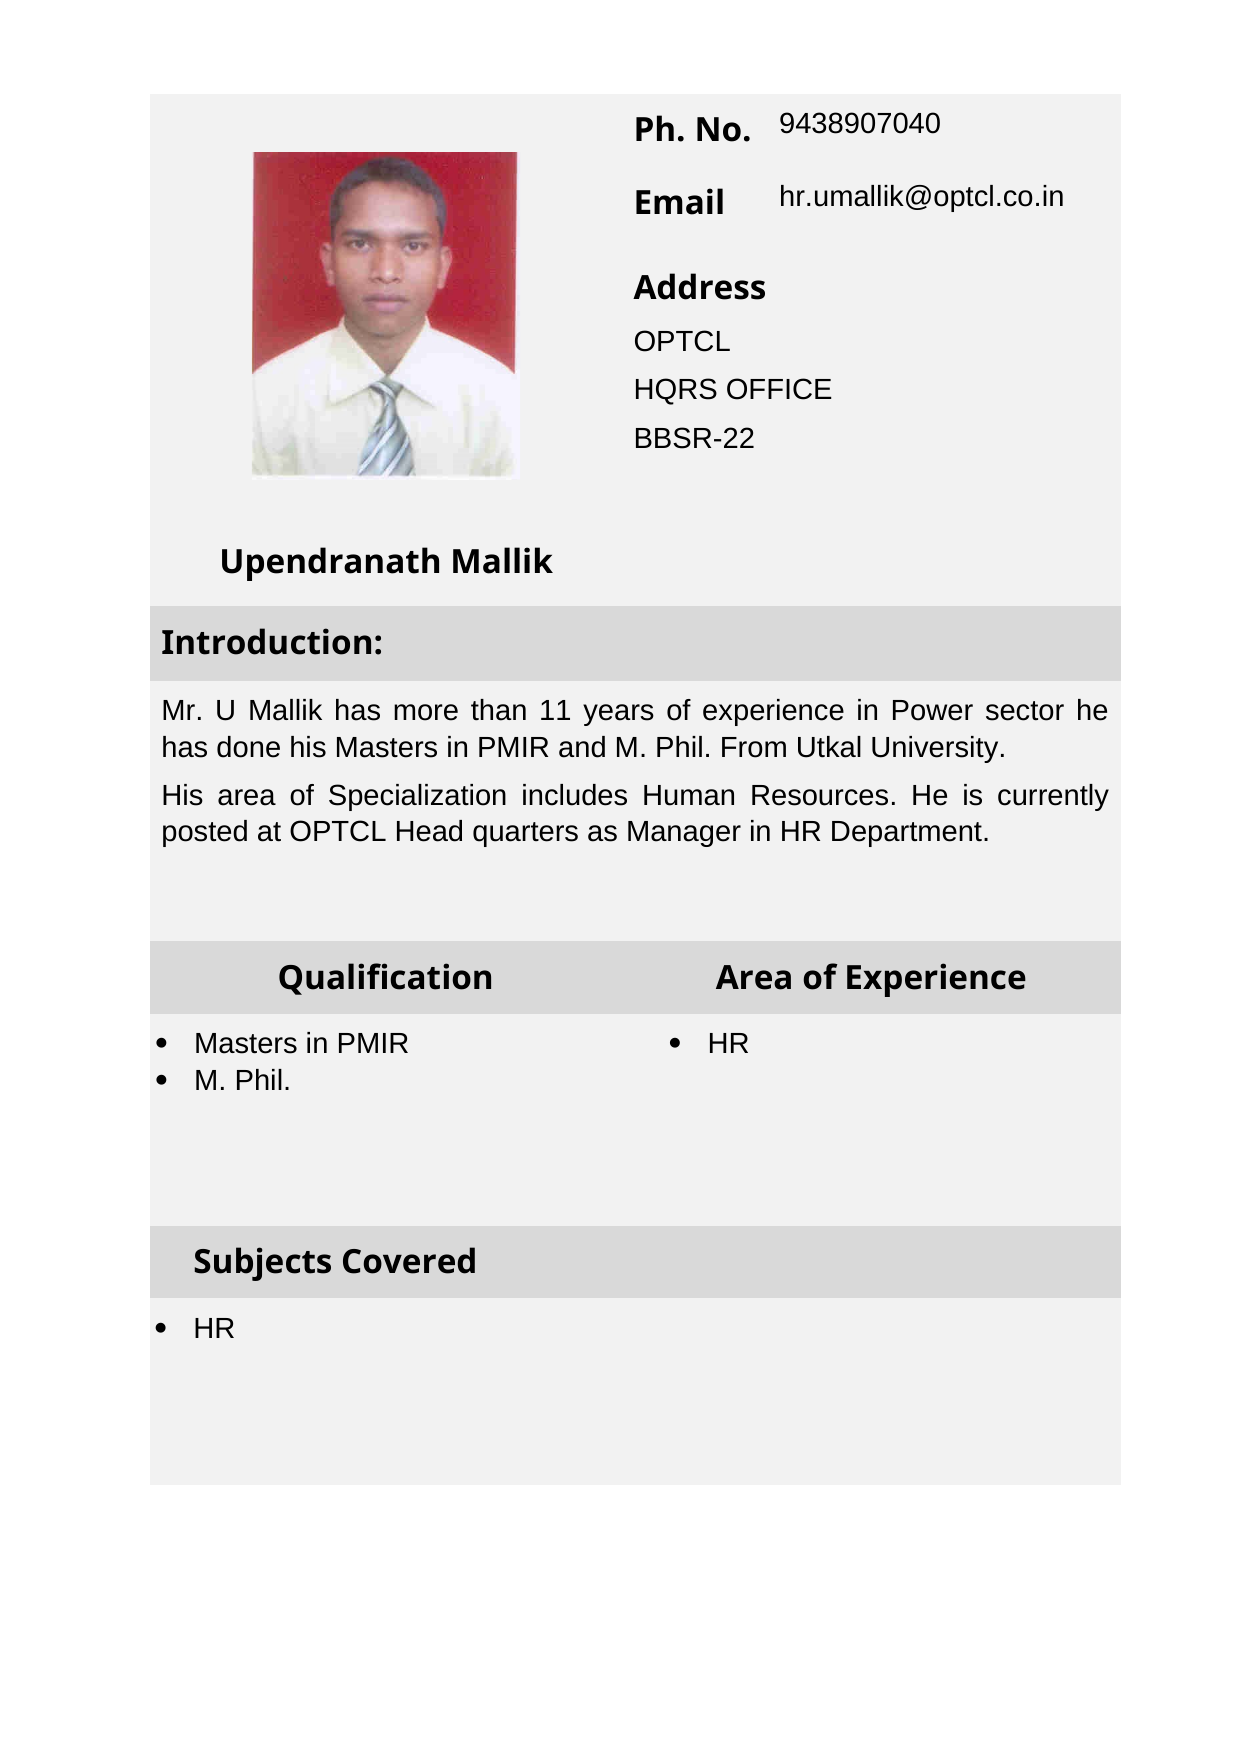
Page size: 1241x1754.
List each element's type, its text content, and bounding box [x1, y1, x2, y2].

table_cell Email [622, 166, 768, 239]
table_cell OPTCL HQRS OFFICE BBSR-22 [622, 311, 1121, 606]
picture [251, 152, 521, 480]
table_cell Mr. U Mallik has more than 11 years of experience in Power sector he has done his Masters in PMIR and M. Phil. From Utkal University. His area of Specialization includes Human Resources. He is currently posted at OPTCL Head quarters as Manager in HR Department. [150, 681, 1121, 941]
table_cell HR [150, 1298, 1121, 1485]
table_header Ph. No. [622, 94, 768, 166]
table_cell Qualification [150, 941, 621, 1014]
table_cell Masters in PMIR M. Phil. [150, 1014, 621, 1226]
table_cell Introduction: [150, 606, 1121, 681]
table_cell Area of Experience [621, 941, 1121, 1014]
table_cell Upendranath Mallik [150, 538, 622, 606]
table_cell hr.umallik@optcl.co.in [768, 166, 1121, 239]
table_cell Subjects Covered [150, 1226, 1121, 1298]
table_header 9438907040 [768, 94, 1121, 166]
table_cell HR [621, 1014, 1121, 1226]
table_header [150, 94, 622, 538]
table_cell Address [622, 239, 1121, 311]
